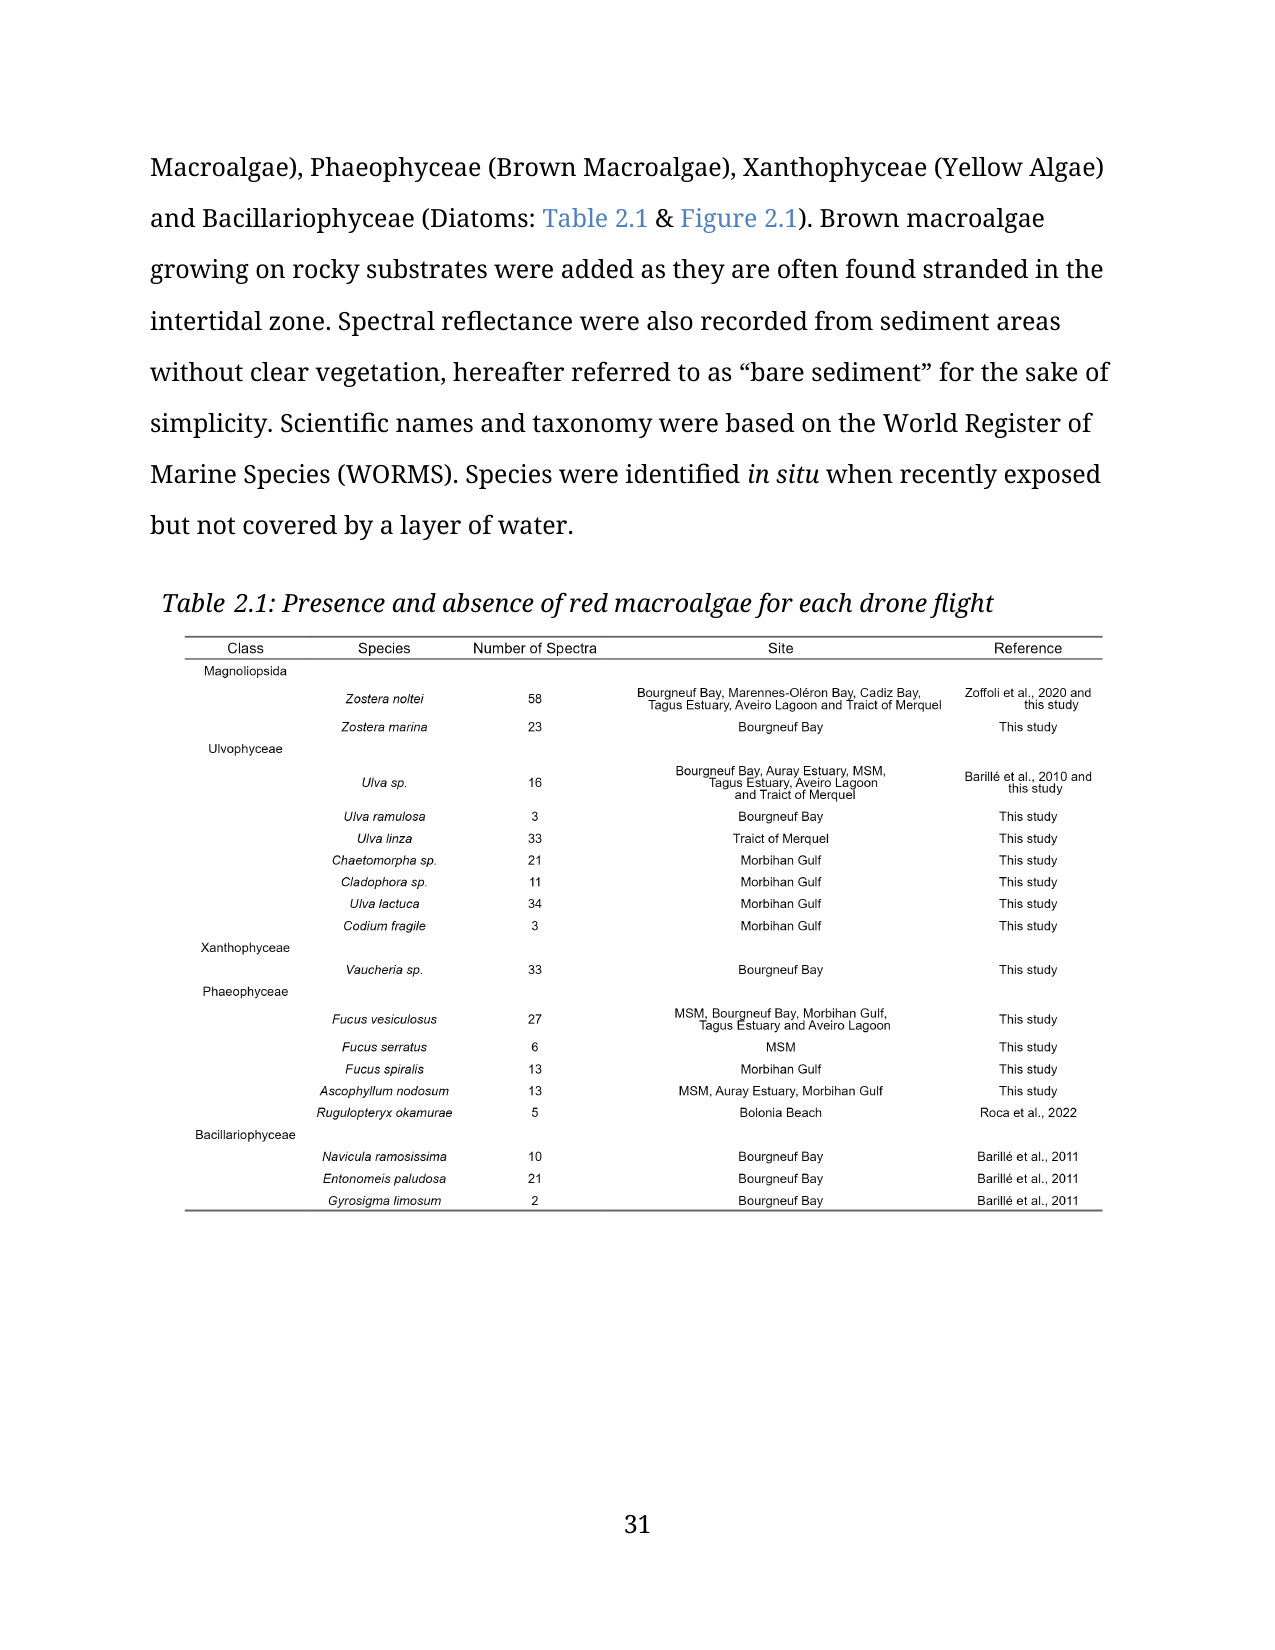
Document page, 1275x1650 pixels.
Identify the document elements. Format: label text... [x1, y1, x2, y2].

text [150, 150, 1125, 541]
picture [180, 632, 1107, 1216]
table_header Table 2.1: Presence and absence of red macroalgae for each drone flight [150, 565, 1125, 1236]
